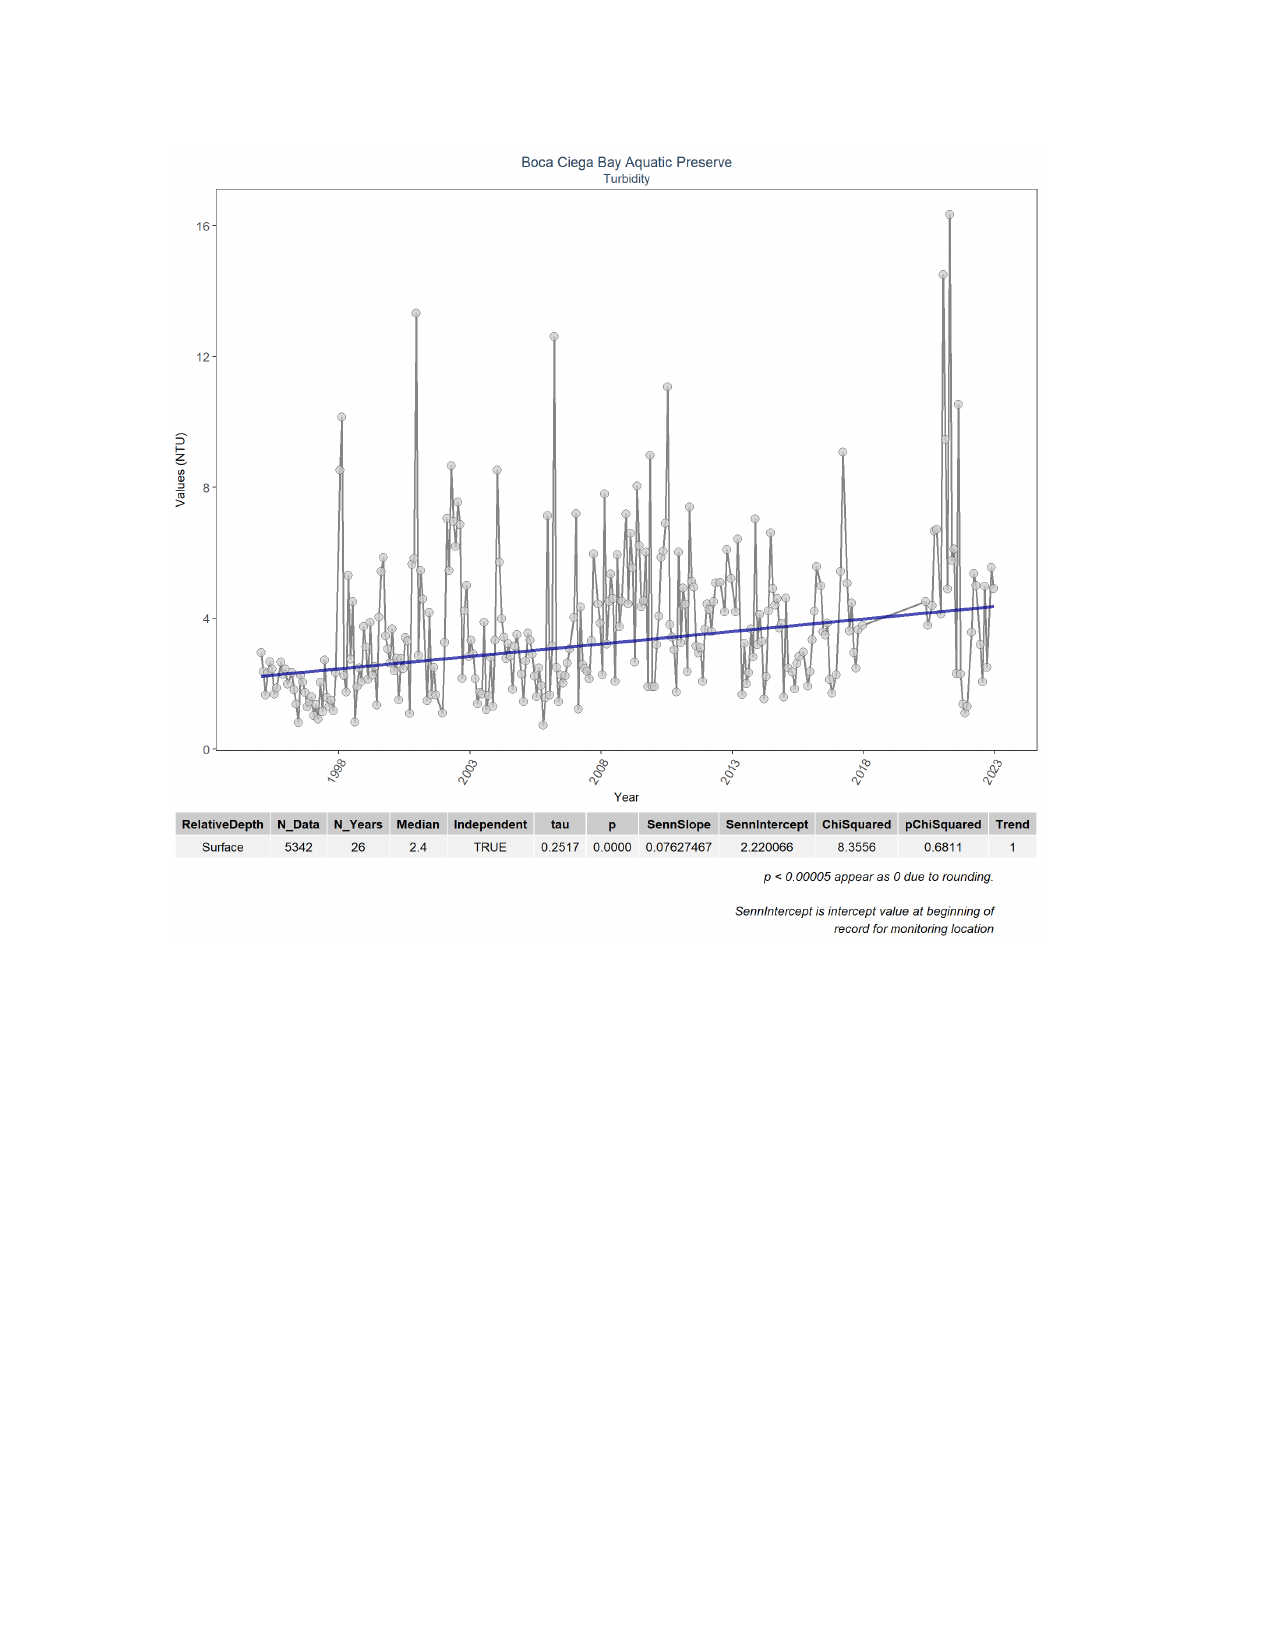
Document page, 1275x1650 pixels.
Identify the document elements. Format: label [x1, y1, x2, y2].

picture [168, 150, 1044, 938]
